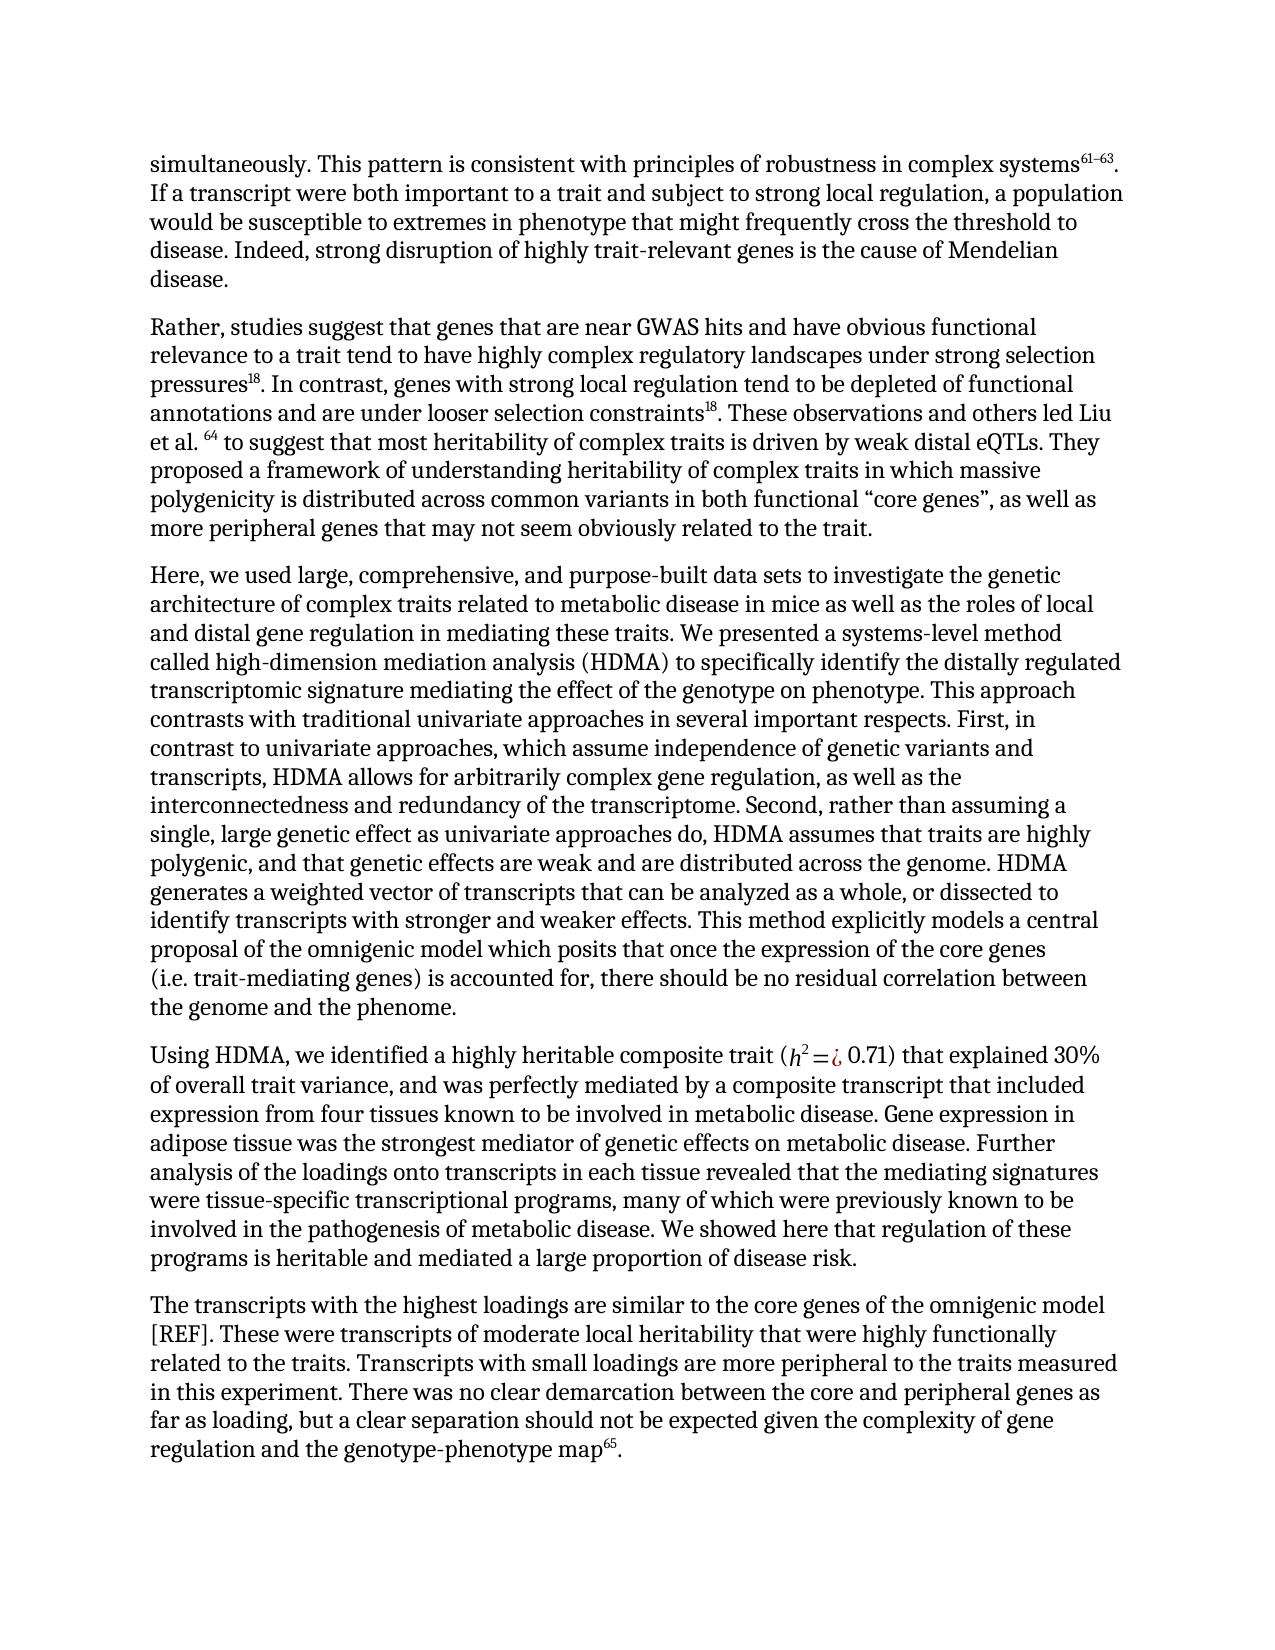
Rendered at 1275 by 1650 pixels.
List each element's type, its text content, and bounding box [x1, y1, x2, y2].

text The transcripts with the highest loadings are similar to the core genes of the omnigenic model [REF]. These were transcripts of moderate local heritability that were highly functionally related to the traits. Transcripts with small loadings are more peripheral to the traits measured in this experiment. There was no clear demarcation between the core and peripheral genes as far as loading, but a clear separation should not be expected given the complexity of gene regulation and the genotype-phenotype map65. [150, 1291, 1125, 1464]
text Using HDMA, we identified a highly heritable composite trait ( 0.71) that explained 30% of overall trait variance, and was perfectly mediated by a composite transcript that included expression from four tissues known to be involved in metabolic disease. Gene expression in adipose tissue was the strongest mediator of genetic effects on metabolic disease. Further analysis of the loadings onto transcripts in each tissue revealed that the mediating signatures were tissue-specific transcriptional programs, many of which were previously known to be involved in the pathogenesis of metabolic disease. We showed here that regulation of these programs is heritable and mediated a large proportion of disease risk. [150, 1040, 1125, 1272]
text Here, we used large, comprehensive, and purpose-built data sets to investigate the genetic architecture of complex traits related to metabolic disease in mice as well as the roles of local and distal gene regulation in mediating these traits. We presented a systems-level method called high-dimension mediation analysis (HDMA) to specifically identify the distally regulated transcriptomic signature mediating the effect of the genotype on phenotype. This approach contrasts with traditional univariate approaches in several important respects. First, in contrast to univariate approaches, which assume independence of genetic variants and transcripts, HDMA allows for arbitrarily complex gene regulation, as well as the interconnectedness and redundancy of the transcriptome. Second, rather than assuming a single, large genetic effect as univariate approaches do, HDMA assumes that traits are highly polygenic, and that genetic effects are weak and are distributed across the genome. HDMA generates a weighted vector of transcripts that can be analyzed as a whole, or dissected to identify transcripts with stronger and weaker effects. This method explicitly models a central proposal of the omnigenic model which posits that once the expression of the core genes (i.e. trait-mediating genes) is accounted for, there should be no residual correlation between the genome and the phenome. [150, 561, 1125, 1021]
text Rather, studies suggest that genes that are near GWAS hits and have obvious functional relevance to a trait tend to have highly complex regulatory landscapes under strong selection pressures18. In contrast, genes with strong local regulation tend to be depleted of functional annotations and are under looser selection constraints18. These observations and others led Liu et al. 64 to suggest that most heritability of complex traits is driven by weak distal eQTLs. They proposed a framework of understanding heritability of complex traits in which massive polygenicity is distributed across common variants in both functional “core genes”, as well as more peripheral genes that may not seem obviously related to the trait. [150, 312, 1125, 542]
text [150, 150, 1125, 294]
